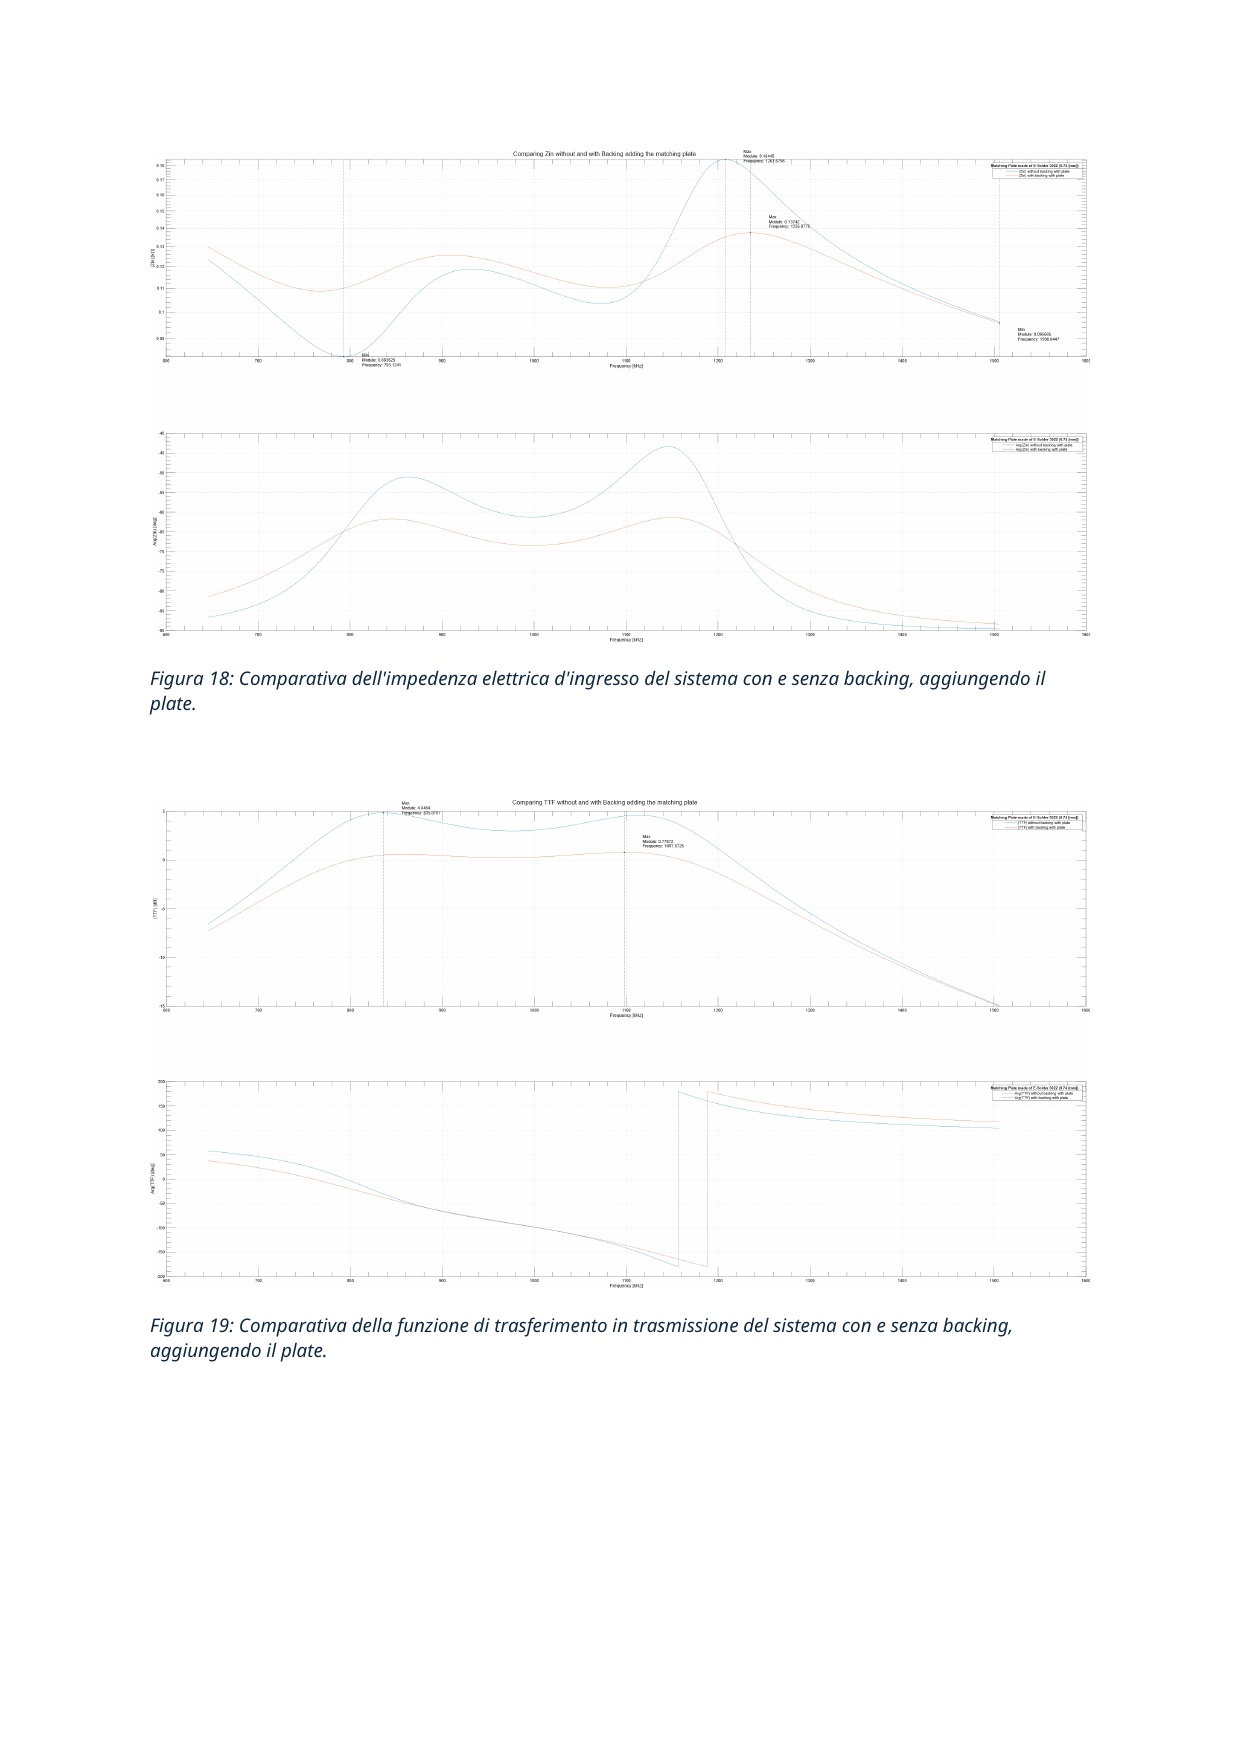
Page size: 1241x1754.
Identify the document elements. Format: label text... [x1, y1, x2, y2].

text Figura 19: Comparativa della funzione di trasferimento in trasmissione del sistema con e senza backing, aggiungendo il plate. [150, 1312, 1090, 1363]
picture [150, 150, 1091, 643]
picture [150, 799, 1091, 1289]
text Figura 18: Comparativa dell'impedenza elettrica d'ingresso del sistema con e senza backing, aggiungendo il plate. [150, 665, 1090, 716]
